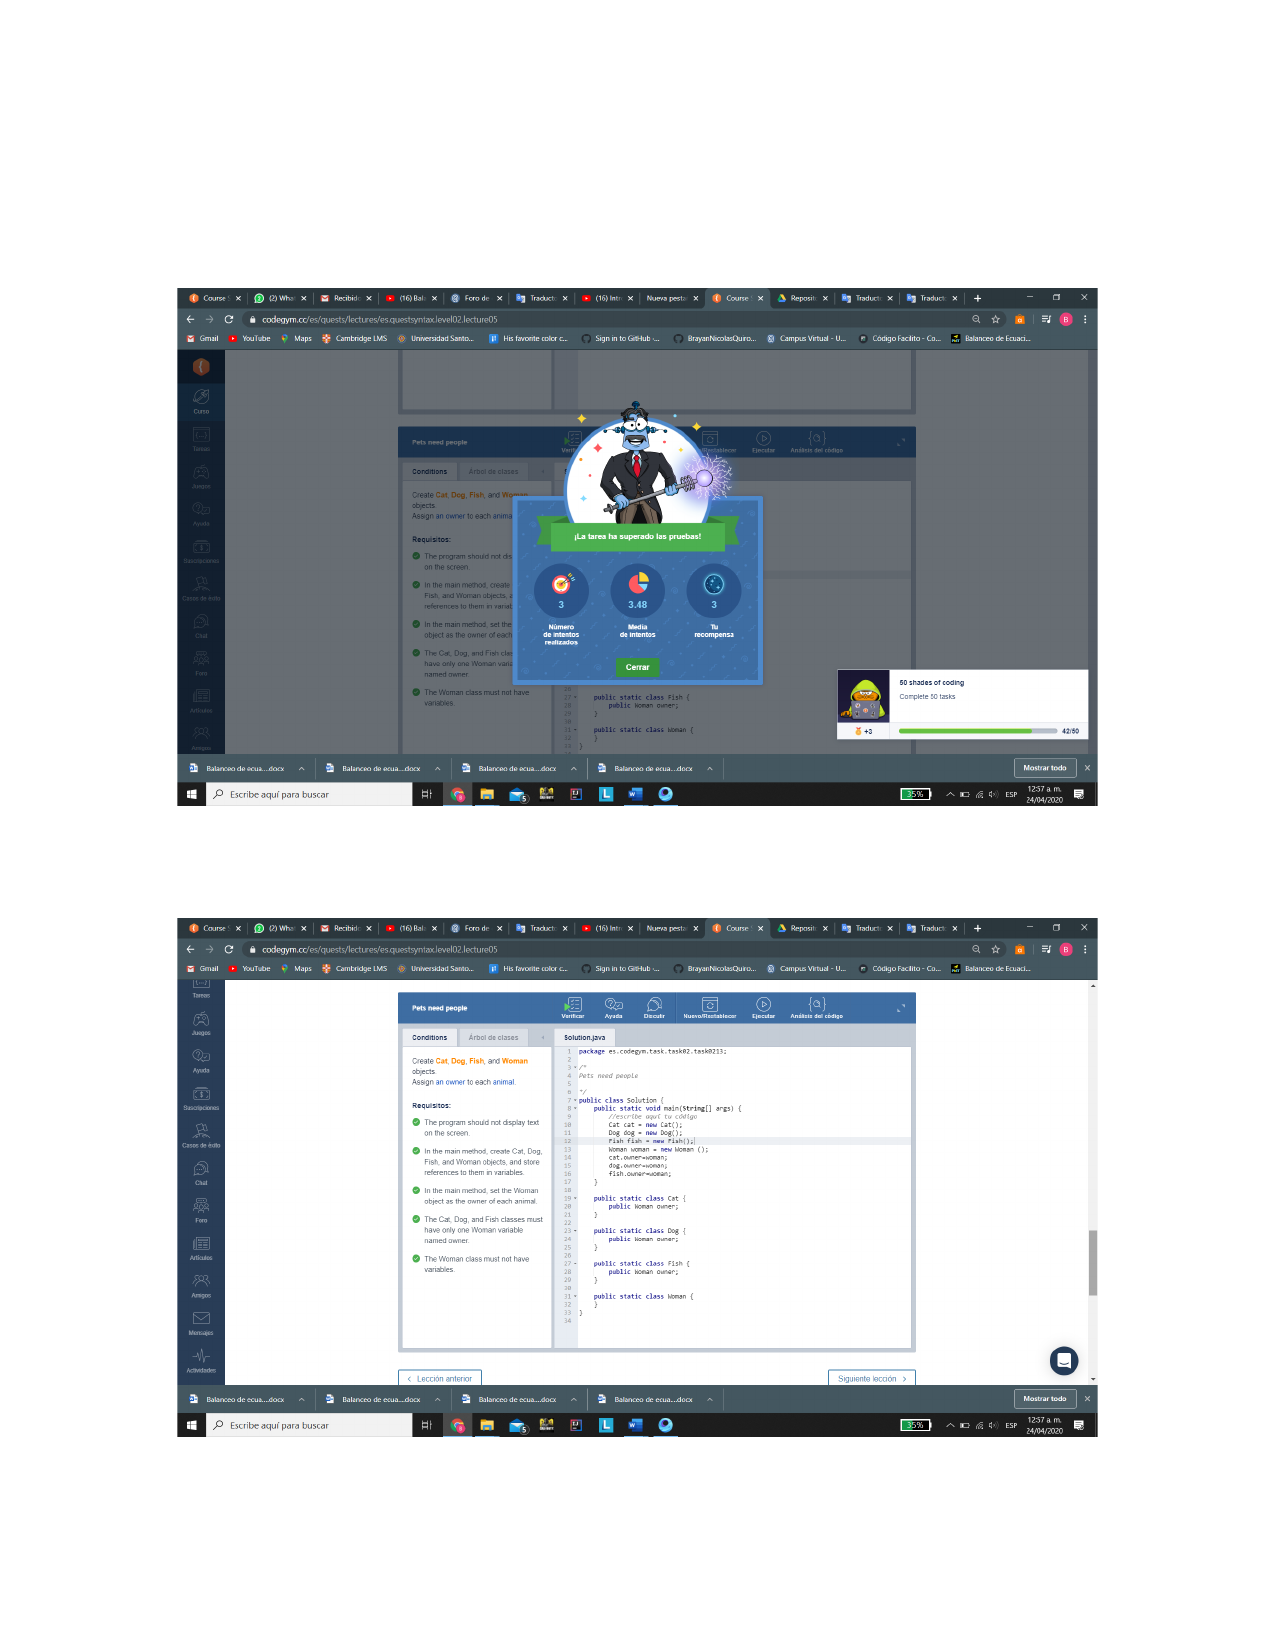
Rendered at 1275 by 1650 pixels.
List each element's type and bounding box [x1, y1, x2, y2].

picture [177, 918, 1098, 1437]
picture [177, 288, 1098, 806]
